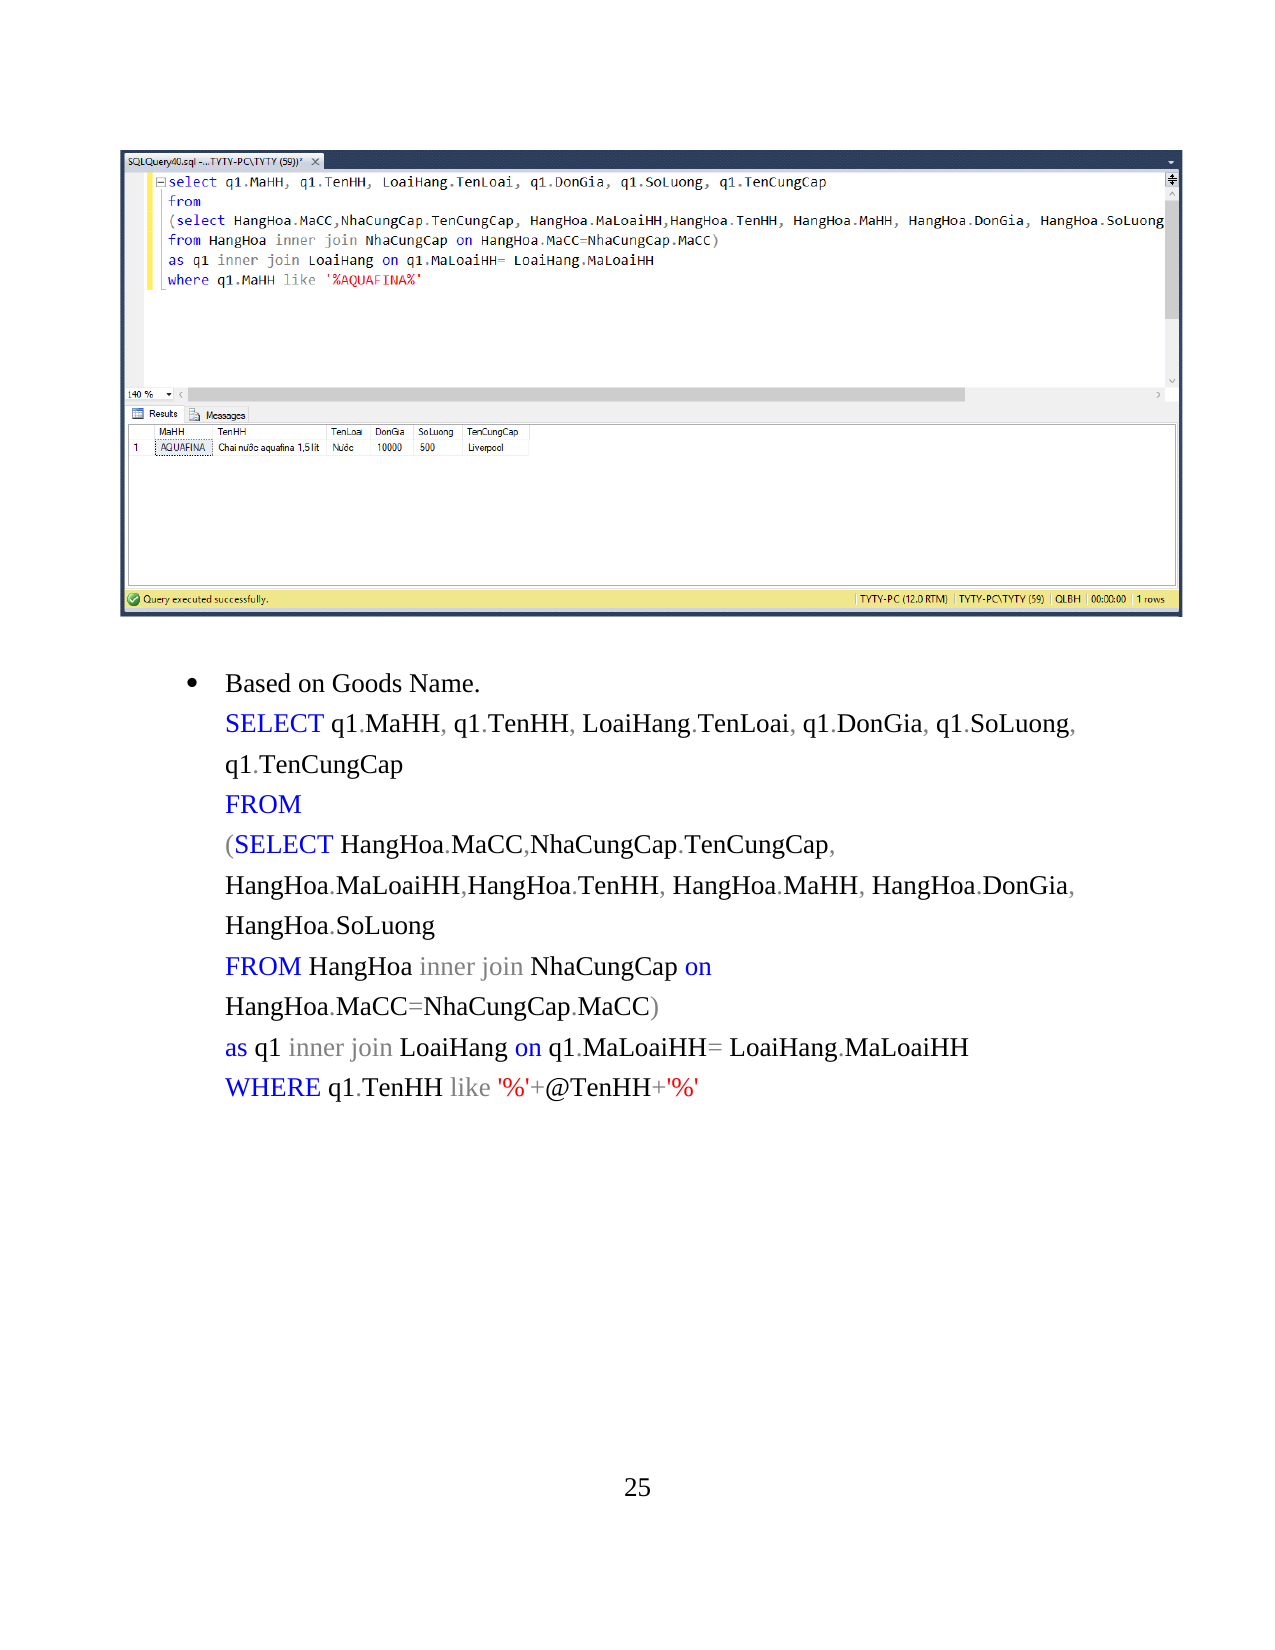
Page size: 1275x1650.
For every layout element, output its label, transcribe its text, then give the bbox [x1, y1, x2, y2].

text WHERE q1.TenHH like '%'+@TenHH+'%' [194, 1071, 1125, 1102]
text FROM [194, 788, 1125, 819]
text FROM HangHoa inner join NhaCungCap on HangHoa.MaCC=NhaCungCap.MaCC) [225, 950, 1125, 1021]
text SELECT q1.MaHH, q1.TenHH, LoaiHang.TenLoai, q1.DonGia, q1.SoLuong, q1.TenCungCap [225, 707, 1125, 779]
text (SELECT HangHoa.MaCC,NhaCungCap.TenCungCap, HangHoa.MaLoaiHH,HangHoa.TenHH, HangHoa.MaHH, HangHoa.DonGia, HangHoa.SoLuong [225, 828, 1125, 941]
list Based on Goods Name. [187, 667, 1125, 698]
text as q1 inner join LoaiHang on q1.MaLoaiHH= LoaiHang.MaLoaiHH [194, 1031, 1125, 1062]
picture [120, 150, 1183, 617]
